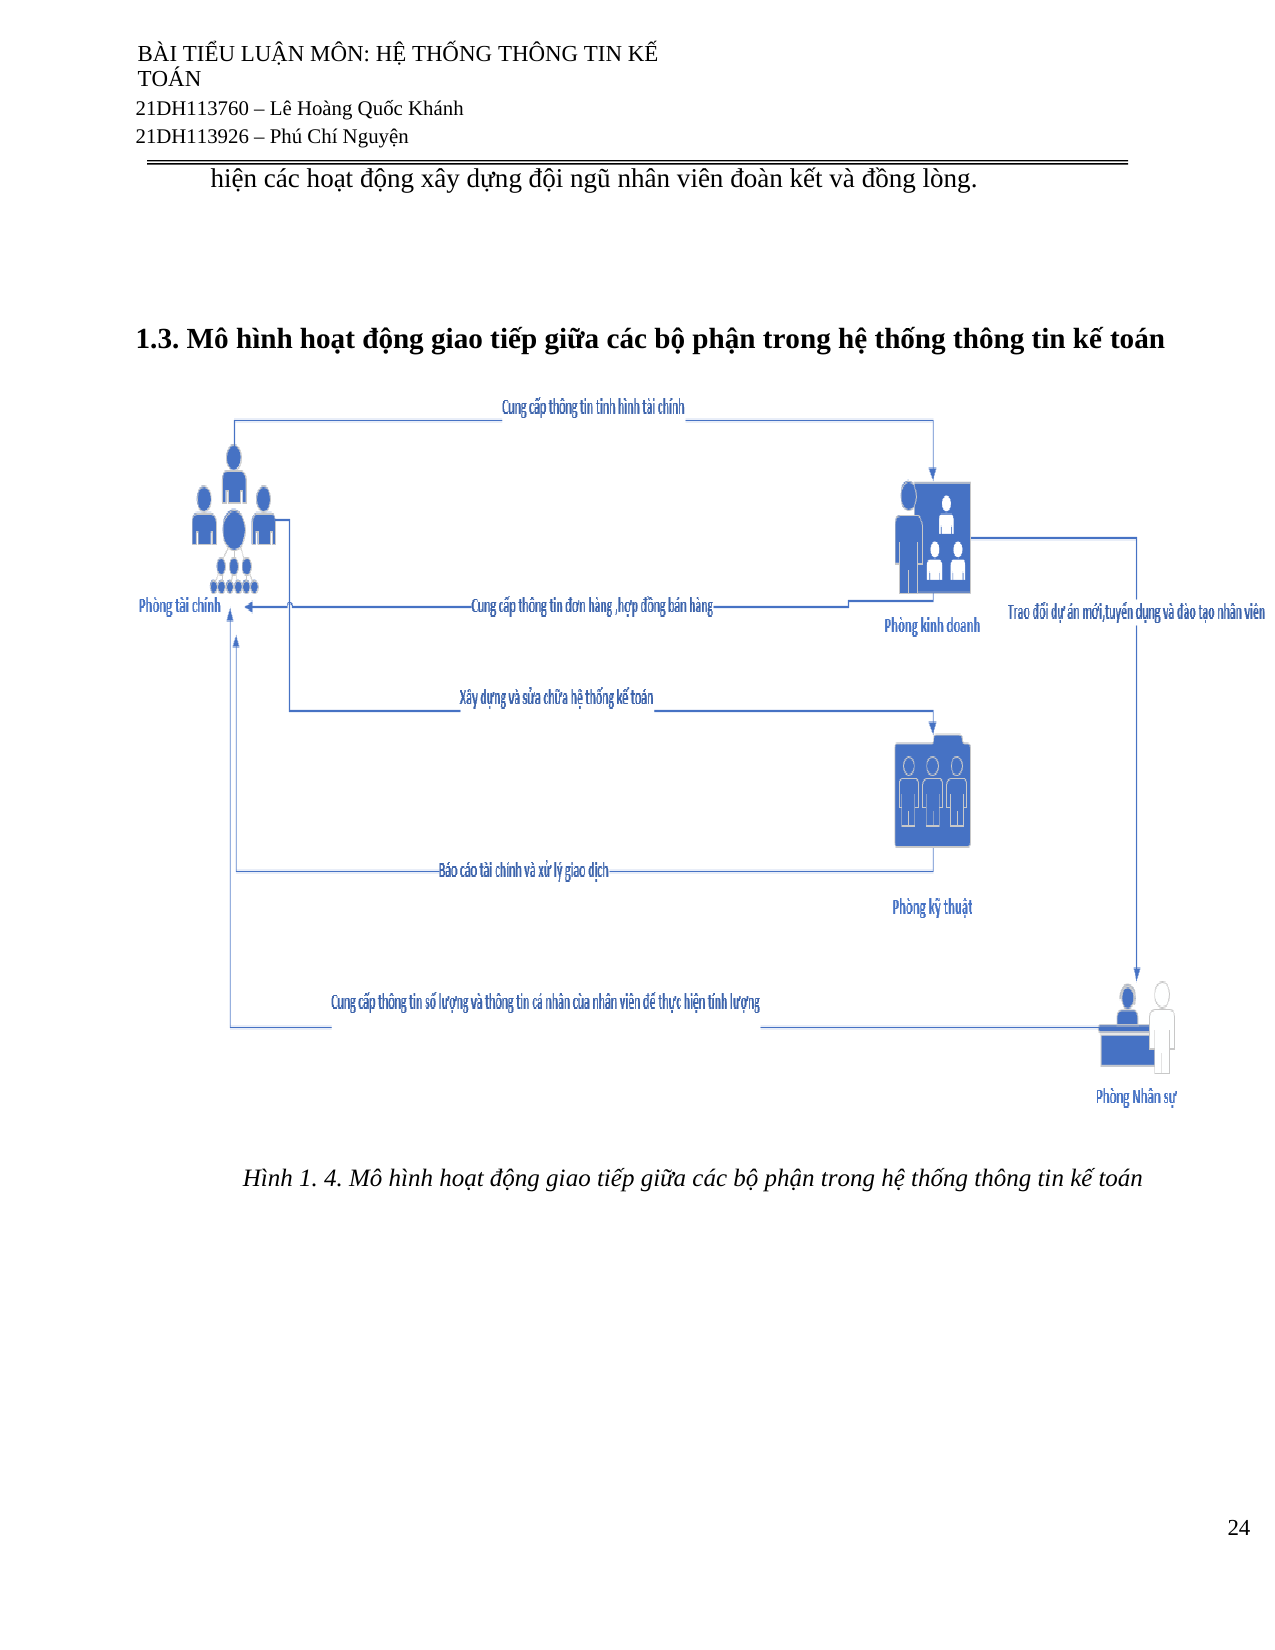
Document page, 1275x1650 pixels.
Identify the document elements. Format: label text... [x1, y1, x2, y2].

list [173, 162, 1250, 194]
text 1.3. Mô hình hoạt động giao tiếp giữa các bộ phận trong hệ thống thông tin kế toán [135, 321, 1250, 355]
picture [135, 386, 1269, 1110]
text Hình 1. 4. Mô hình hoạt động giao tiếp giữa các bộ phận trong hệ thống thông tin kế toán [135, 1163, 1250, 1191]
